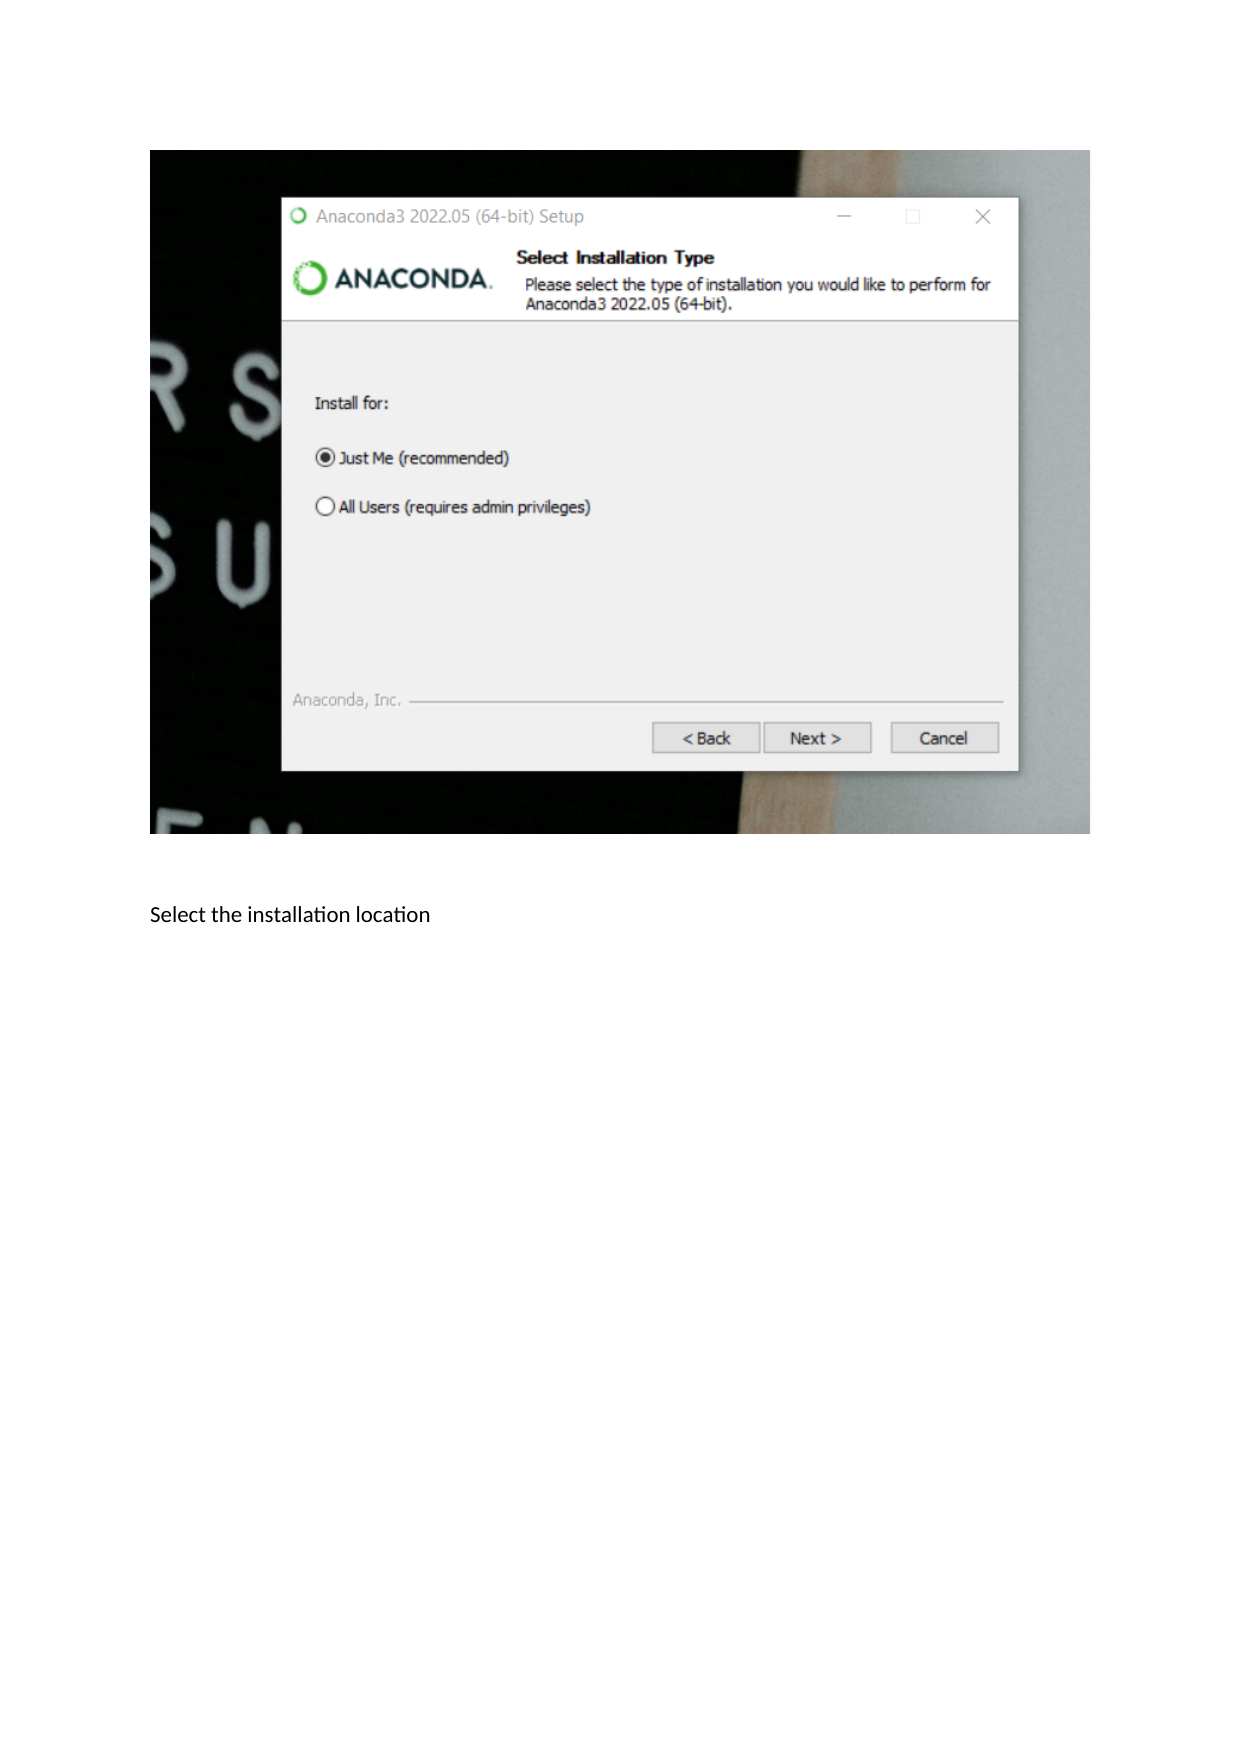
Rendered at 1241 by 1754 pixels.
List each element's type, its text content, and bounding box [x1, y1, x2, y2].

text Select the installation location [150, 900, 1090, 928]
picture [150, 150, 1091, 834]
